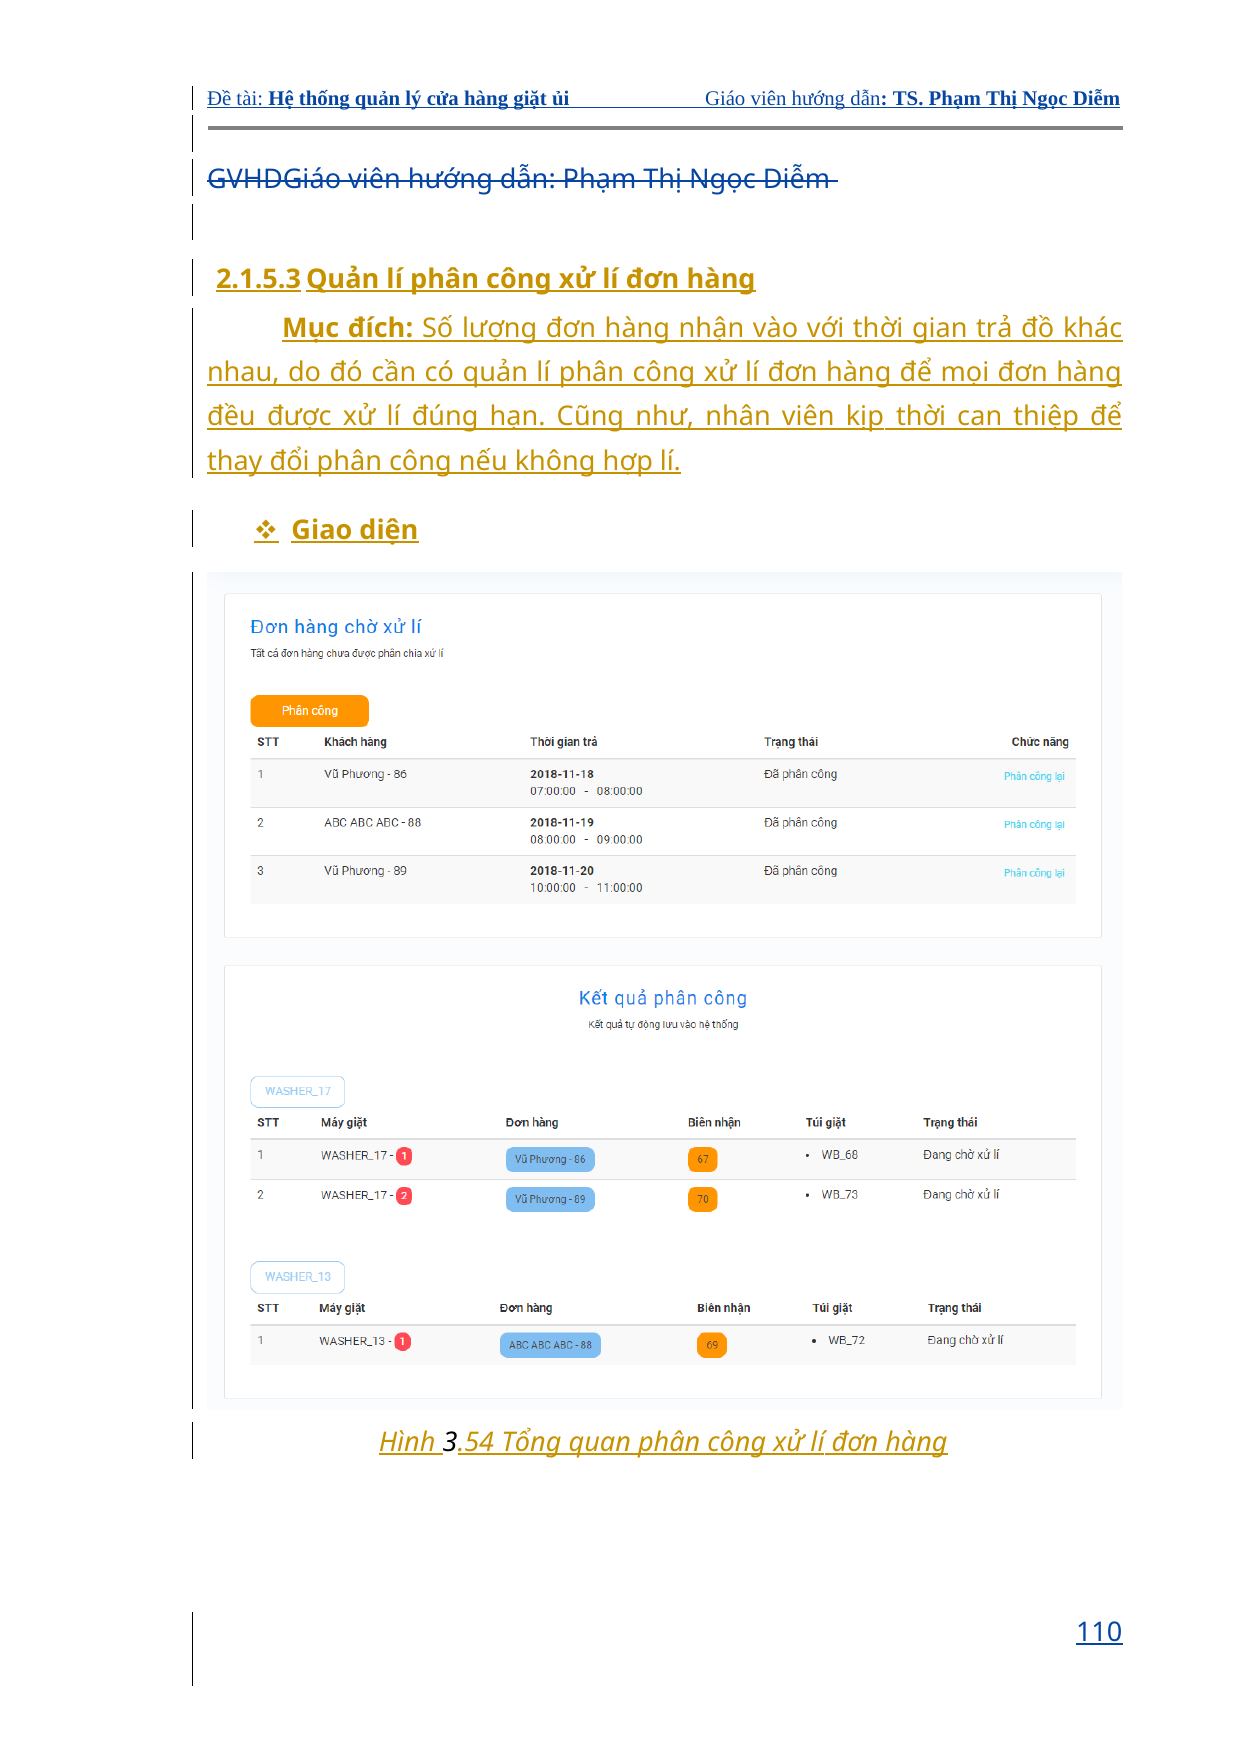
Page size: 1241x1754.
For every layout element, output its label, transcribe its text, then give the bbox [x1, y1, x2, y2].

text 3 [207, 1422, 1122, 1459]
picture [206, 572, 1123, 1410]
